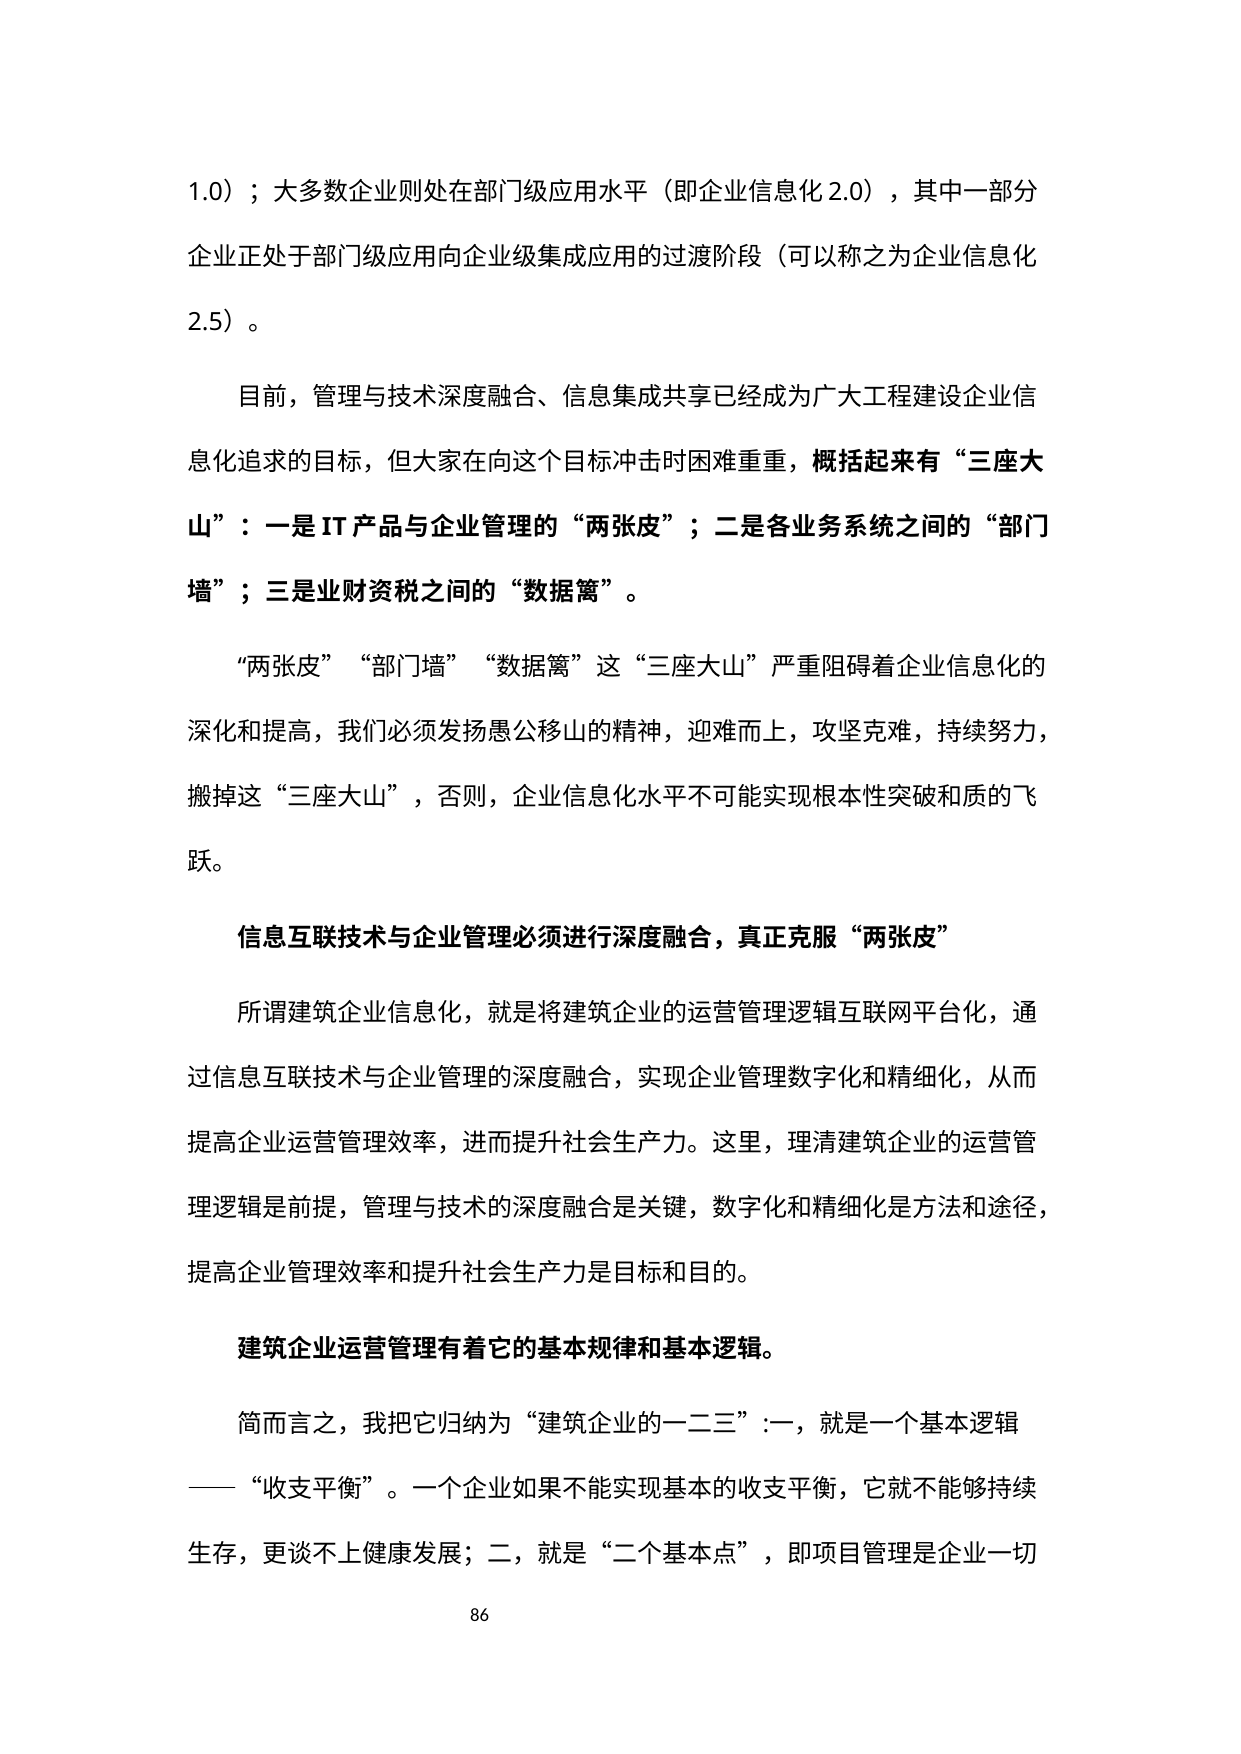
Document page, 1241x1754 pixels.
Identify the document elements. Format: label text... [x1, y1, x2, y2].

text 信息互联技术与企业管理必须进行深度融合，真正克服“两张皮” [187, 903, 1053, 968]
text 建筑企业运营管理有着它的基本规律和基本逻辑。 [187, 1314, 1053, 1379]
text “两张皮”“部门墙”“数据篱”这“三座大山”严重阻碍着企业信息化的深化和提高，我们必须发扬愚公移山的精神，迎难而上，攻坚克难，持续努力，搬掉这“三座大山”，否则，企业信息化水平不可能实现根本性突破和质的飞跃。 [187, 632, 1053, 892]
text 所谓建筑企业信息化，就是将建筑企业的运营管理逻辑互联网平台化，通过信息互联技术与企业管理的深度融合，实现企业管理数字化和精细化，从而提高企业运营管理效率，进而提升社会生产力。这里，理清建筑企业的运营管理逻辑是前提，管理与技术的深度融合是关键，数字化和精细化是方法和途径，提高企业管理效率和提升社会生产力是目标和目的。 [187, 978, 1053, 1303]
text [187, 157, 1053, 352]
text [187, 1389, 1053, 1584]
text 目前，管理与技术深度融合、信息集成共享已经成为广大工程建设企业信息化追求的目标，但大家在向这个目标冲击时困难重重，概括起来有“三座大山”：一是IT产品与企业管理的“两张皮”；二是各业务系统之间的“部门墙”；三是业财资税之间的“数据篱”。 [187, 362, 1053, 622]
